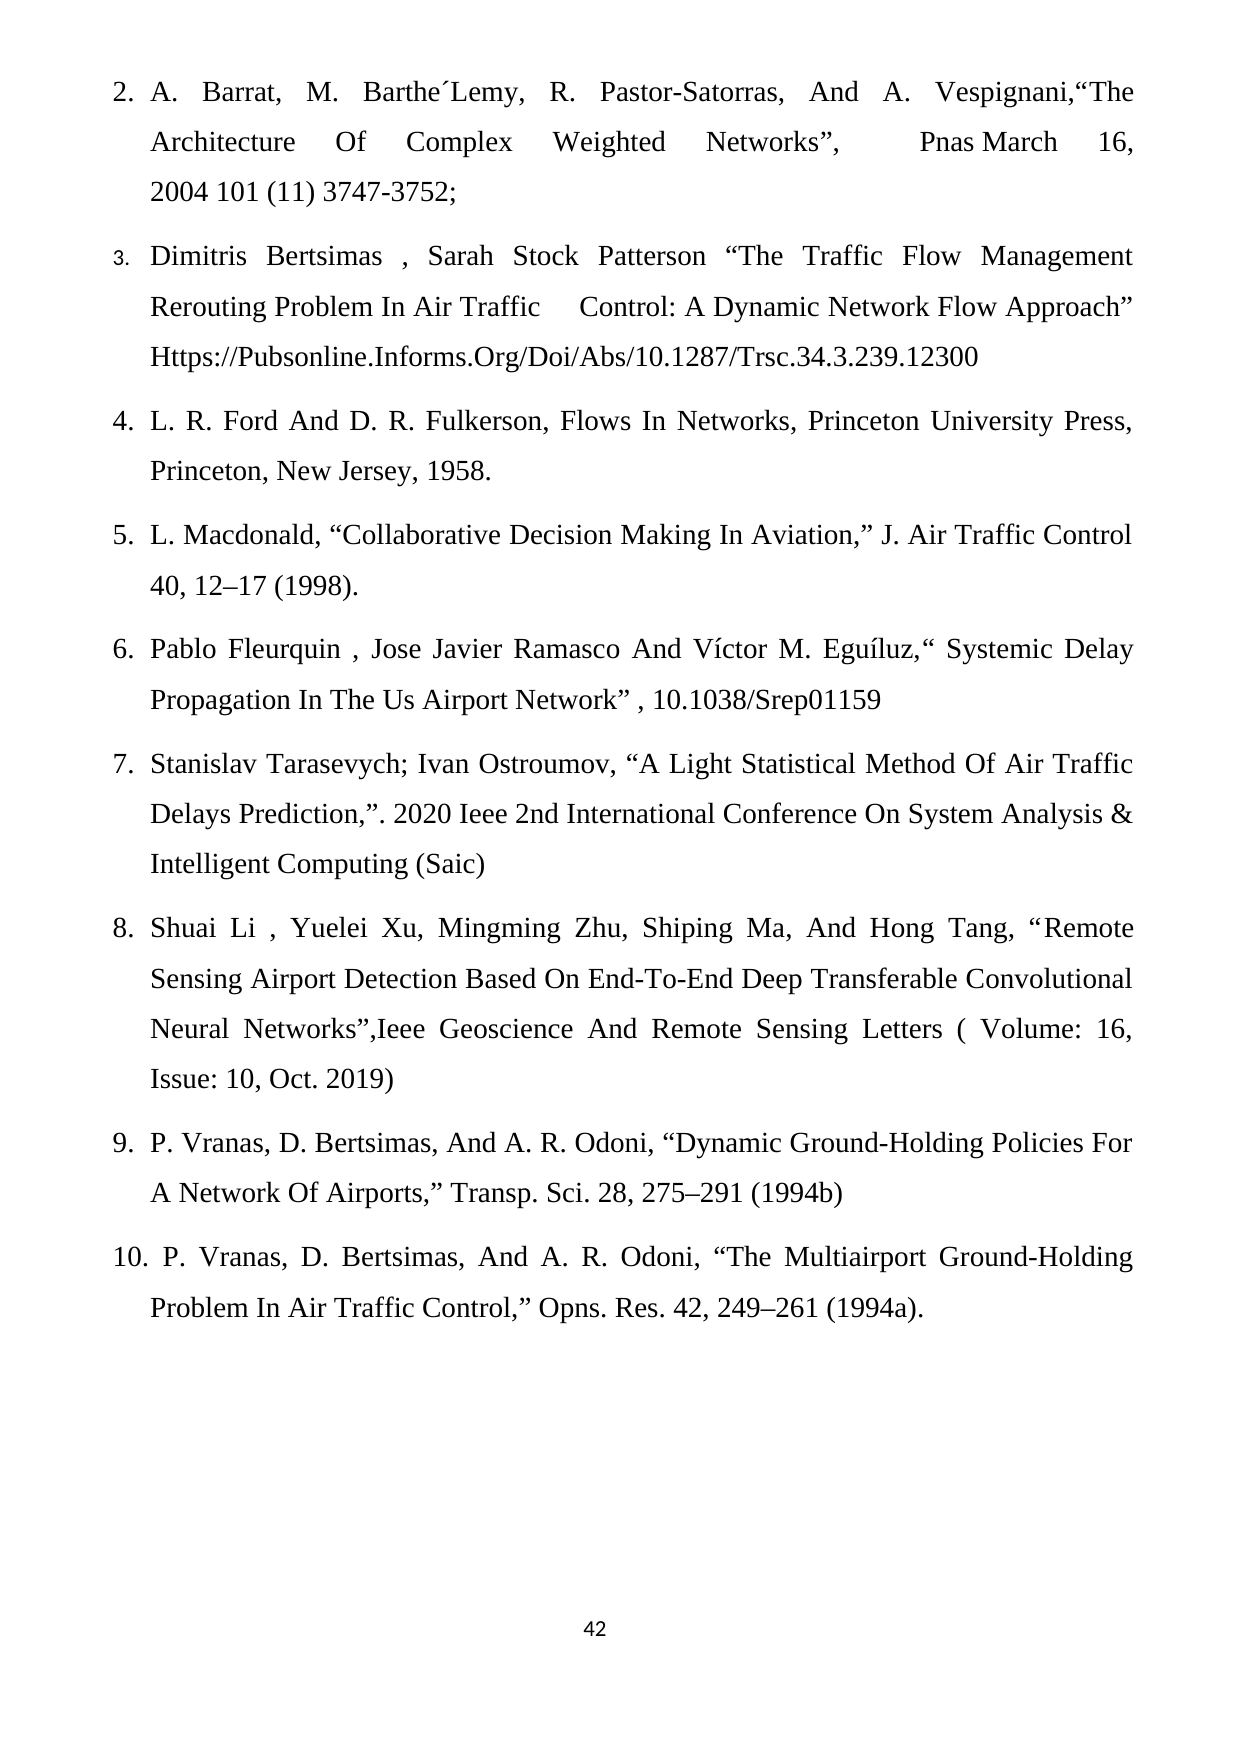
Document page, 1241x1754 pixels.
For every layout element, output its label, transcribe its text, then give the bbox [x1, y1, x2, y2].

list Pablo Fleurquin , Jose Javier Ramasco And Víctor M. Eguíluz,“ Systemic Delay Propagation In The Us Airport Network” , 10.1038/Srep01159 [112, 632, 1134, 715]
list P. Vranas, D. Bertsimas, And A. R. Odoni, “The Multiairport Ground-Holding Problem In Air Traffic Control,” Opns. Res. 42, 249–261 (1994a). [112, 1239, 1134, 1323]
list P. Vranas, D. Bertsimas, And A. R. Odoni, “Dynamic Ground-Holding Policies For A Network Of Airports,” Transp. Sci. 28, 275–291 (1994b) [112, 1125, 1134, 1209]
list A. Barrat, M. Barthe´Lemy, R. Pastor-Satorras, And A. Vespignani,“The Architecture Of Complex Weighted Networks”, Pnas March 16, 2004 101 (11) 3747-3752; [112, 74, 1134, 208]
list L. Macdonald, “Collaborative Decision Making In Aviation,” J. Air Traffic Control 40, 12–17 (1998). [112, 517, 1134, 601]
list Dimitris Bertsimas , Sarah Stock Patterson “The Traffic Flow Management Rerouting Problem In Air Traffic Control: A Dynamic Network Flow Approach” Https://Pubsonline.Informs.Org/Doi/Abs/10.1287/Trsc.34.3.239.12300 [112, 238, 1134, 373]
list L. R. Ford And D. R. Fulkerson, Flows In Networks, Princeton University Press, Princeton, New Jersey, 1958. [112, 403, 1134, 487]
list Shuai Li , Yuelei Xu, Mingming Zhu, Shiping Ma, And Hong Tang, “Remote Sensing Airport Detection Based On End-To-End Deep Transferable Convolutional Neural Networks”,Ieee Geoscience And Remote Sensing Letters ( Volume: 16, Issue: 10, Oct. 2019) [112, 910, 1134, 1095]
list Stanislav Tarasevych; Ivan Ostroumov, “A Light Statistical Method Of Air Traffic Delays Prediction,”. 2020 Ieee 2nd International Conference On System Analysis & Intelligent Computing (Saic) [112, 746, 1134, 880]
